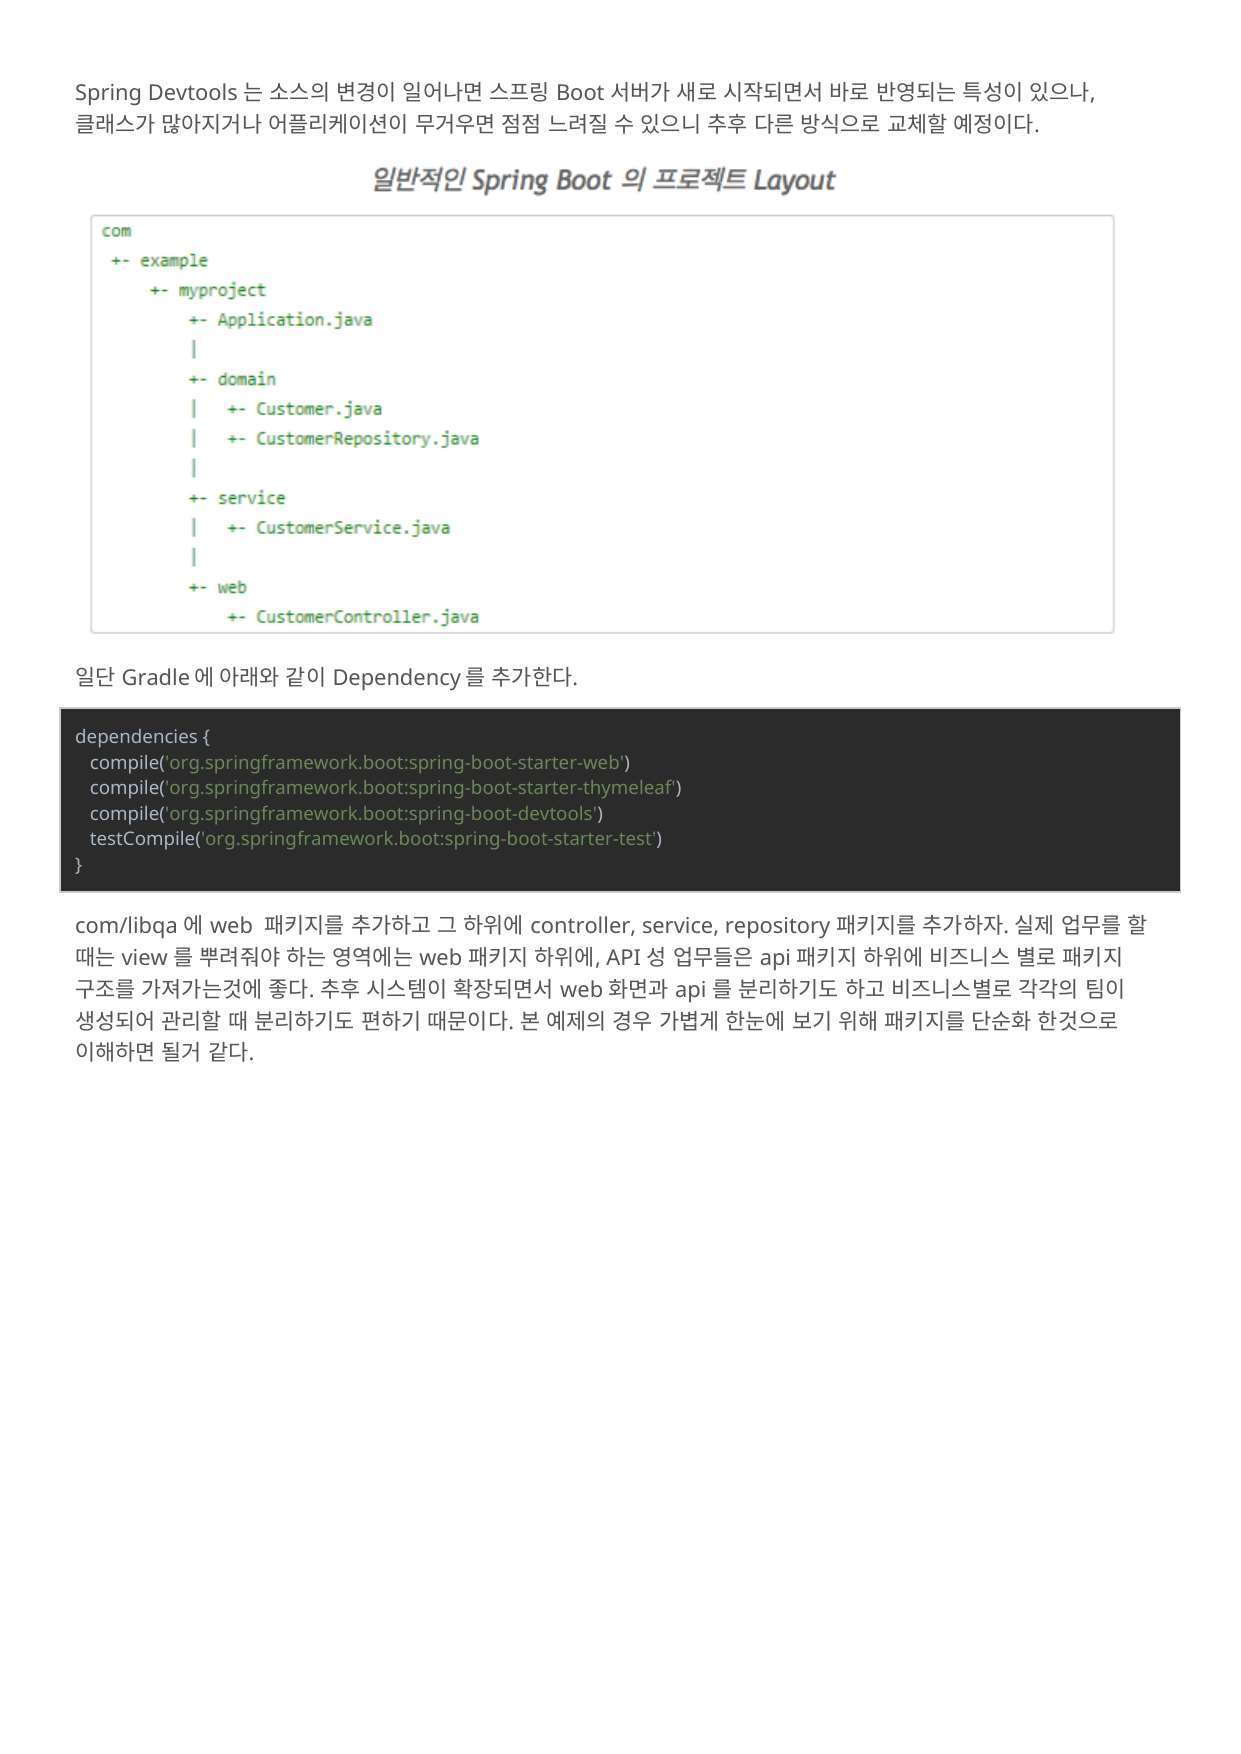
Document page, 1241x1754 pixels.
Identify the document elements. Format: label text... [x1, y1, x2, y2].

text 일단 Gradle에 아래와 같이 Dependency를 추가한다. [75, 660, 1165, 692]
text com/libqa 에 web 패키지를 추가하고 그 하위에 controller, service, repository 패키지를 추가하자. 실제 업무를 할 때는 view 를 뿌려줘야 하는 영역에는 web 패키지 하위에, API 성 업무들은 api 패키지 하위에 비즈니스 별로 패키지 구조를 가져가는것에 좋다. 추후 시스템이 확장되면서 web 화면과 api 를 분리하기도 하고 비즈니스별로 각각의 팀이 생성되어 관리할 때 분리하기도 편하기 때문이다. 본 예제의 경우 가볍게 한눈에 보기 위해 패키지를 단순화 한것으로 이해하면 될거 같다. [75, 908, 1165, 1067]
picture [75, 154, 1143, 645]
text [75, 75, 1165, 138]
text dependencies { compile('org.springframework.boot:spring-boot-starter-web') compile('org.springframework.boot:spring-boot-starter-thymeleaf') compile('org.springframework.boot:spring-boot-devtools') testCompile('org.springframework.boot:spring-boot-starter-test') } [61, 709, 1180, 891]
